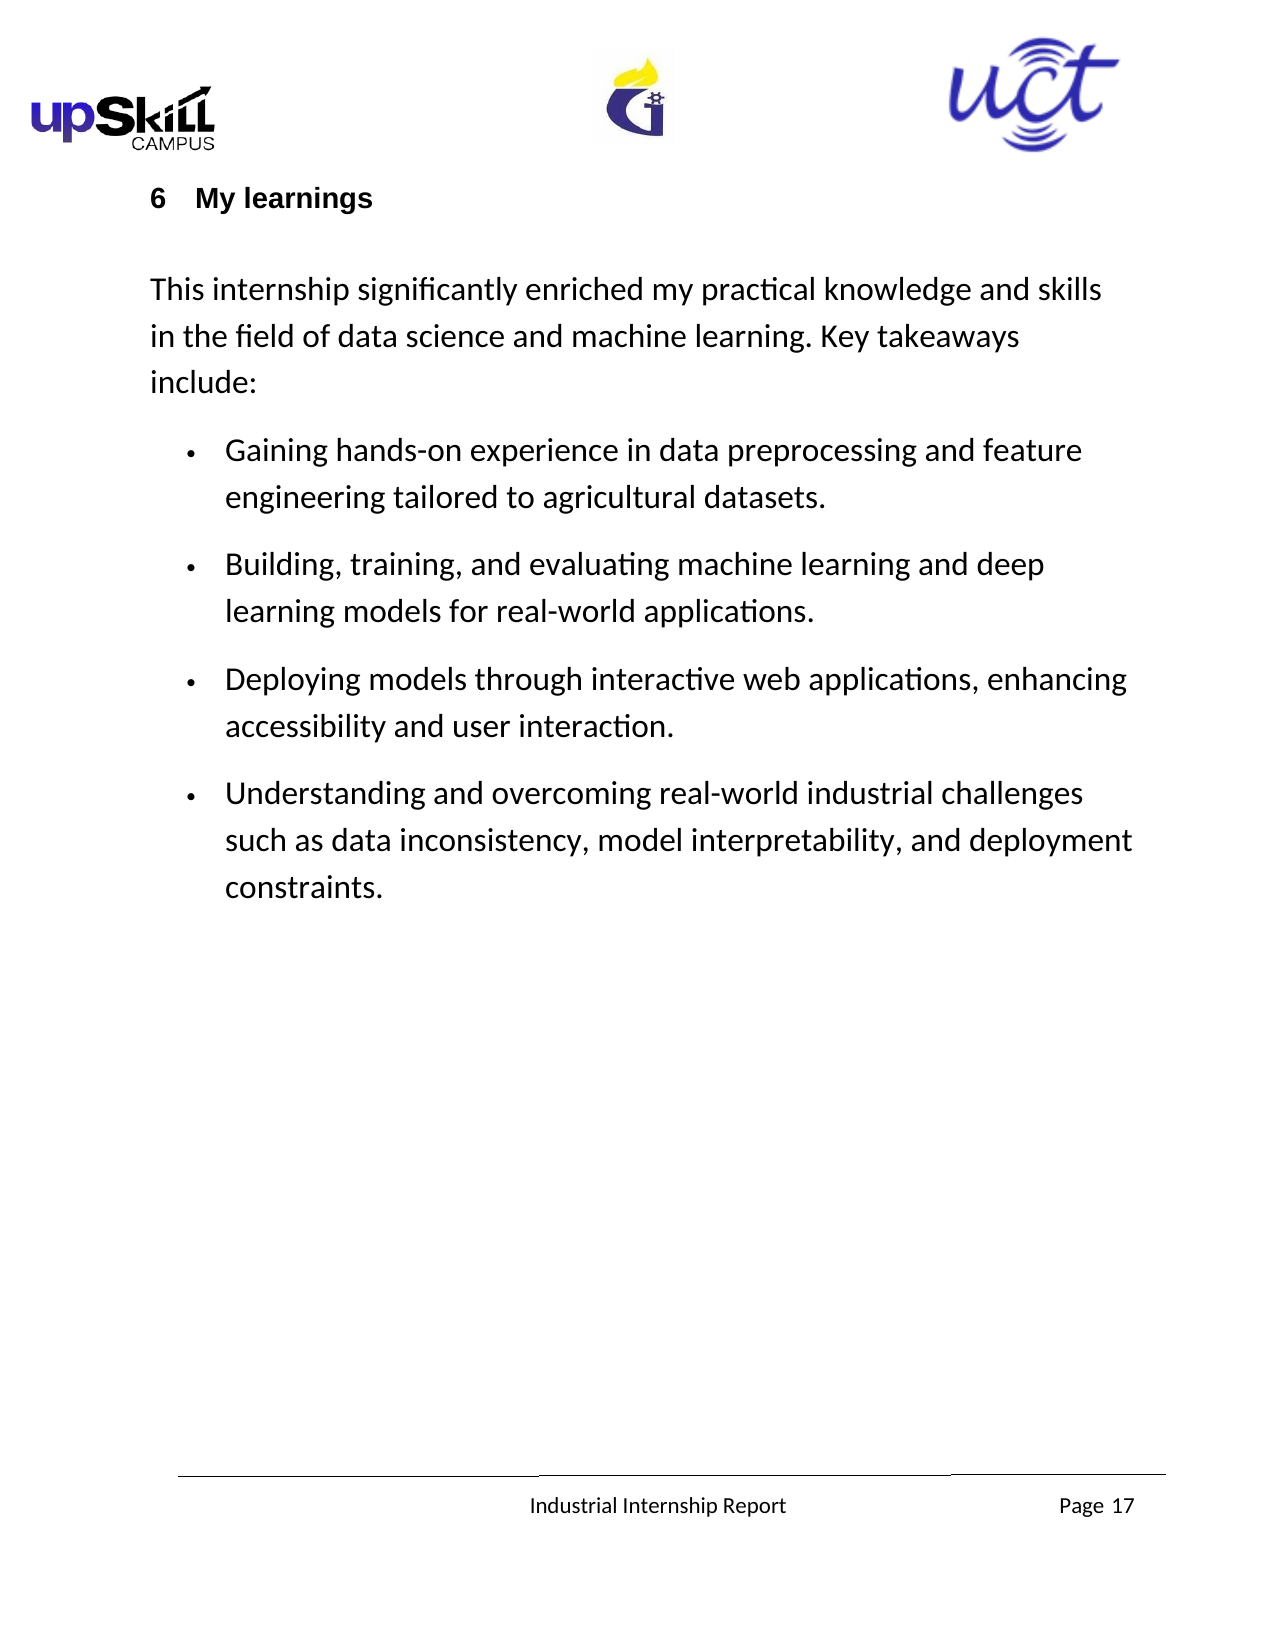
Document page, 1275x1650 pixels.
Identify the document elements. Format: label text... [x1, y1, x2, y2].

list Building, training, and evaluating machine learning and deep learning models for real-world applications. [187, 543, 1134, 631]
subtitle My learnings [150, 181, 1134, 215]
text This internship significantly enriched my practical knowledge and skills in the field of data science and machine learning. Key takeaways include: [150, 268, 1134, 402]
picture [946, 28, 1125, 154]
picture [593, 48, 682, 154]
list Deploying models through interactive web applications, enhancing accessibility and user interaction. [187, 658, 1134, 745]
list Gaining hands-on experience in data preprocessing and feature engineering tailored to agricultural datasets. [187, 429, 1134, 517]
picture [0, 73, 246, 154]
list Understanding and overcoming real-world industrial challenges such as data inconsistency, model interpretability, and deployment constraints. [187, 772, 1134, 906]
